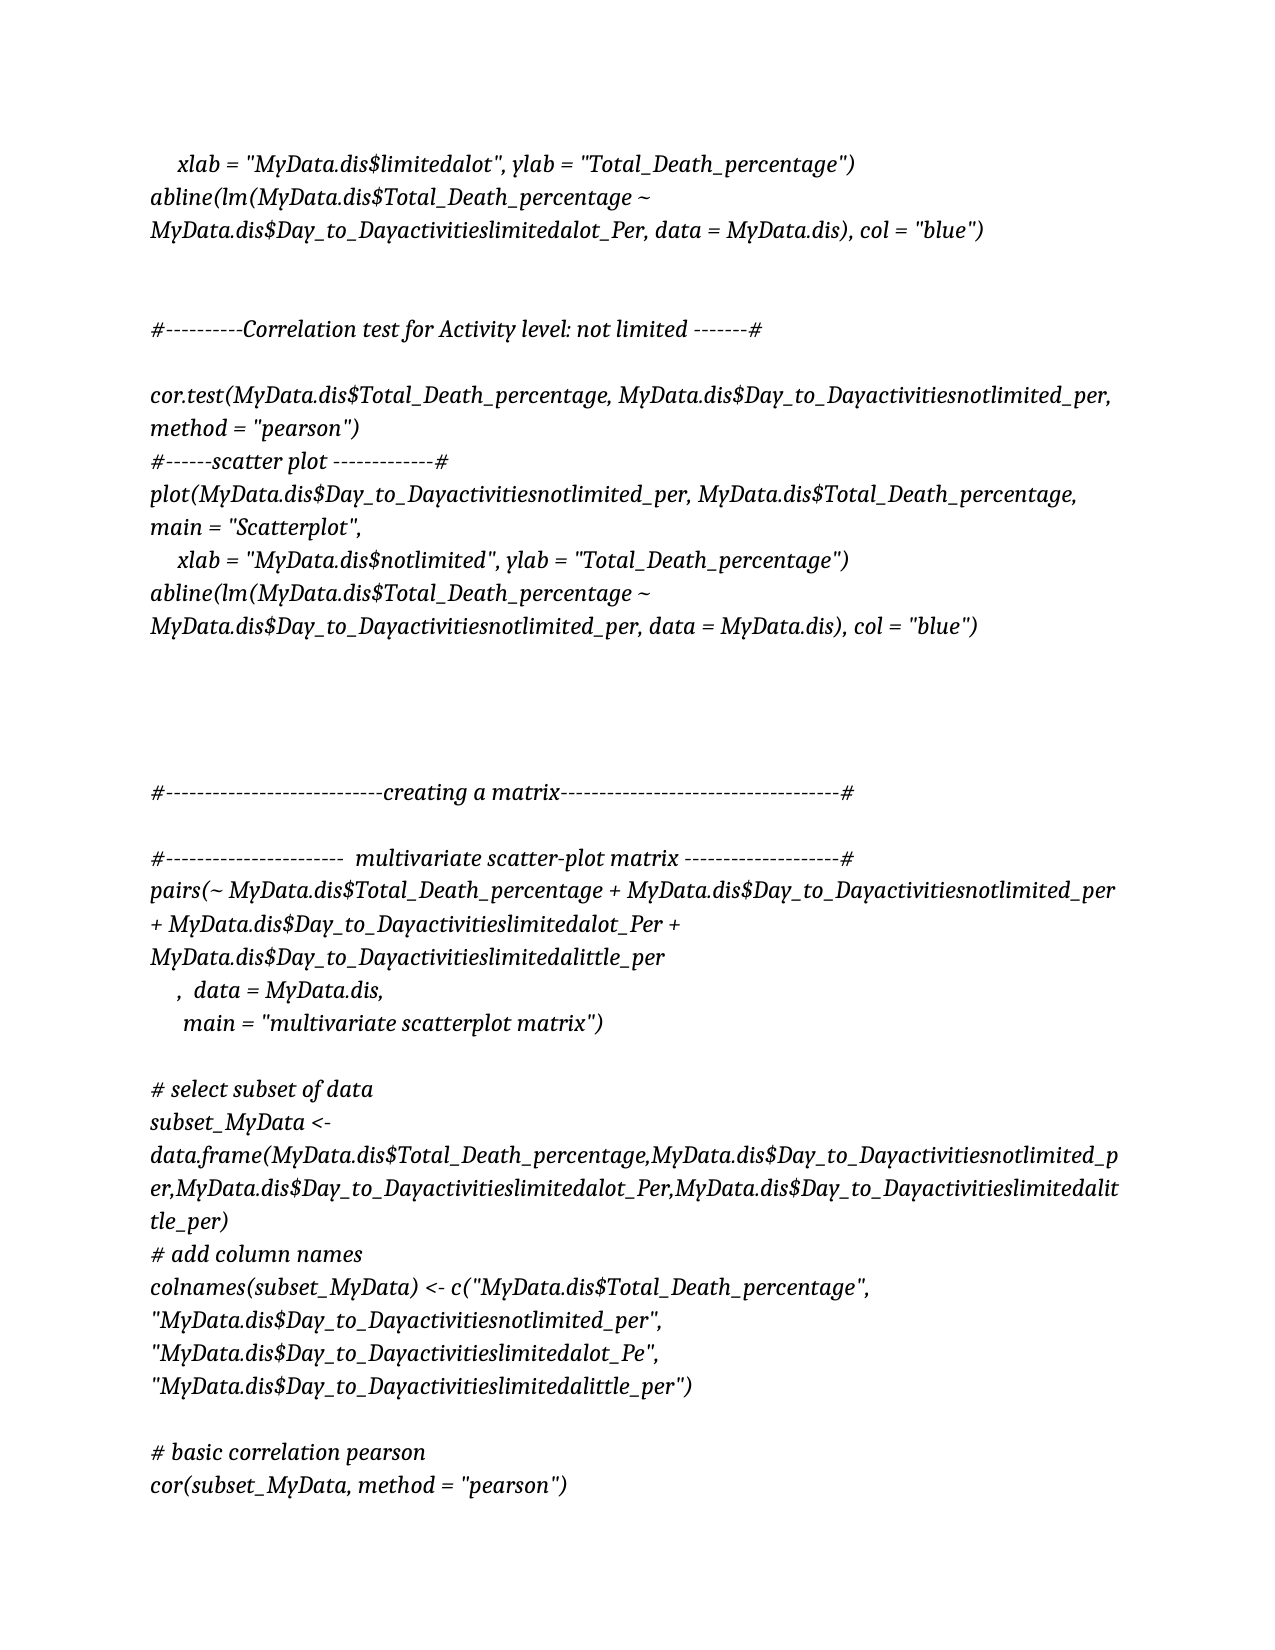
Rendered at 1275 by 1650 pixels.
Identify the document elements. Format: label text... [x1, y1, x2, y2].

text # basic correlation pearson [150, 1438, 1125, 1467]
text #----------------------------creating a matrix------------------------------------# [150, 777, 1125, 806]
text cor.test(MyData.dis$Total_Death_percentage, MyData.dis$Day_to_Dayactivitiesnotlimited_per, method = "pearson") [150, 381, 1125, 443]
text colnames(subset_MyData) <- c("MyData.dis$Total_Death_percentage", "MyData.dis$Day_to_Dayactivitiesnotlimited_per", "MyData.dis$Day_to_Dayactivitieslimitedalot_Pe", "MyData.dis$Day_to_Dayactivitieslimitedalittle_per") [150, 1273, 1125, 1401]
text #------scatter plot -------------# [150, 447, 1125, 476]
text #----------Correlation test for Activity level: not limited -------# [150, 315, 1125, 344]
text #----------------------- multivariate scatter-plot matrix --------------------# [150, 843, 1125, 872]
text pairs(~ MyData.dis$Total_Death_percentage + MyData.dis$Day_to_Dayactivitiesnotlimited_per + MyData.dis$Day_to_Dayactivitieslimitedalot_Per + MyData.dis$Day_to_Dayactivitieslimitedalittle_per [150, 876, 1125, 971]
text main = "multivariate scatterplot matrix") [150, 1008, 1125, 1037]
text subset_MyData <- data.frame(MyData.dis$Total_Death_percentage,MyData.dis$Day_to_Dayactivitiesnotlimited_per,MyData.dis$Day_to_Dayactivitieslimitedalot_Per,MyData.dis$Day_to_Dayactivitieslimitedalittle_per) [150, 1108, 1125, 1235]
text , data = MyData.dis, [150, 976, 1125, 1004]
text abline(lm(MyData.dis$Total_Death_percentage ~ MyData.dis$Day_to_Dayactivitiesnotlimited_per, data = MyData.dis), col = "blue") [150, 579, 1125, 641]
text cor(subset_MyData, method = "pearson") [150, 1471, 1125, 1499]
text xlab = "MyData.dis$limitedalot", ylab = "Total_Death_percentage") [150, 150, 1125, 179]
text # add column names [150, 1240, 1125, 1268]
text xlab = "MyData.dis$notlimited", ylab = "Total_Death_percentage") [150, 546, 1125, 575]
text abline(lm(MyData.dis$Total_Death_percentage ~ MyData.dis$Day_to_Dayactivitieslimitedalot_Per, data = MyData.dis), col = "blue") [150, 183, 1125, 245]
text # select subset of data [150, 1074, 1125, 1103]
text plot(MyData.dis$Day_to_Dayactivitiesnotlimited_per, MyData.dis$Total_Death_percentage, main = "Scatterplot", [150, 480, 1125, 542]
